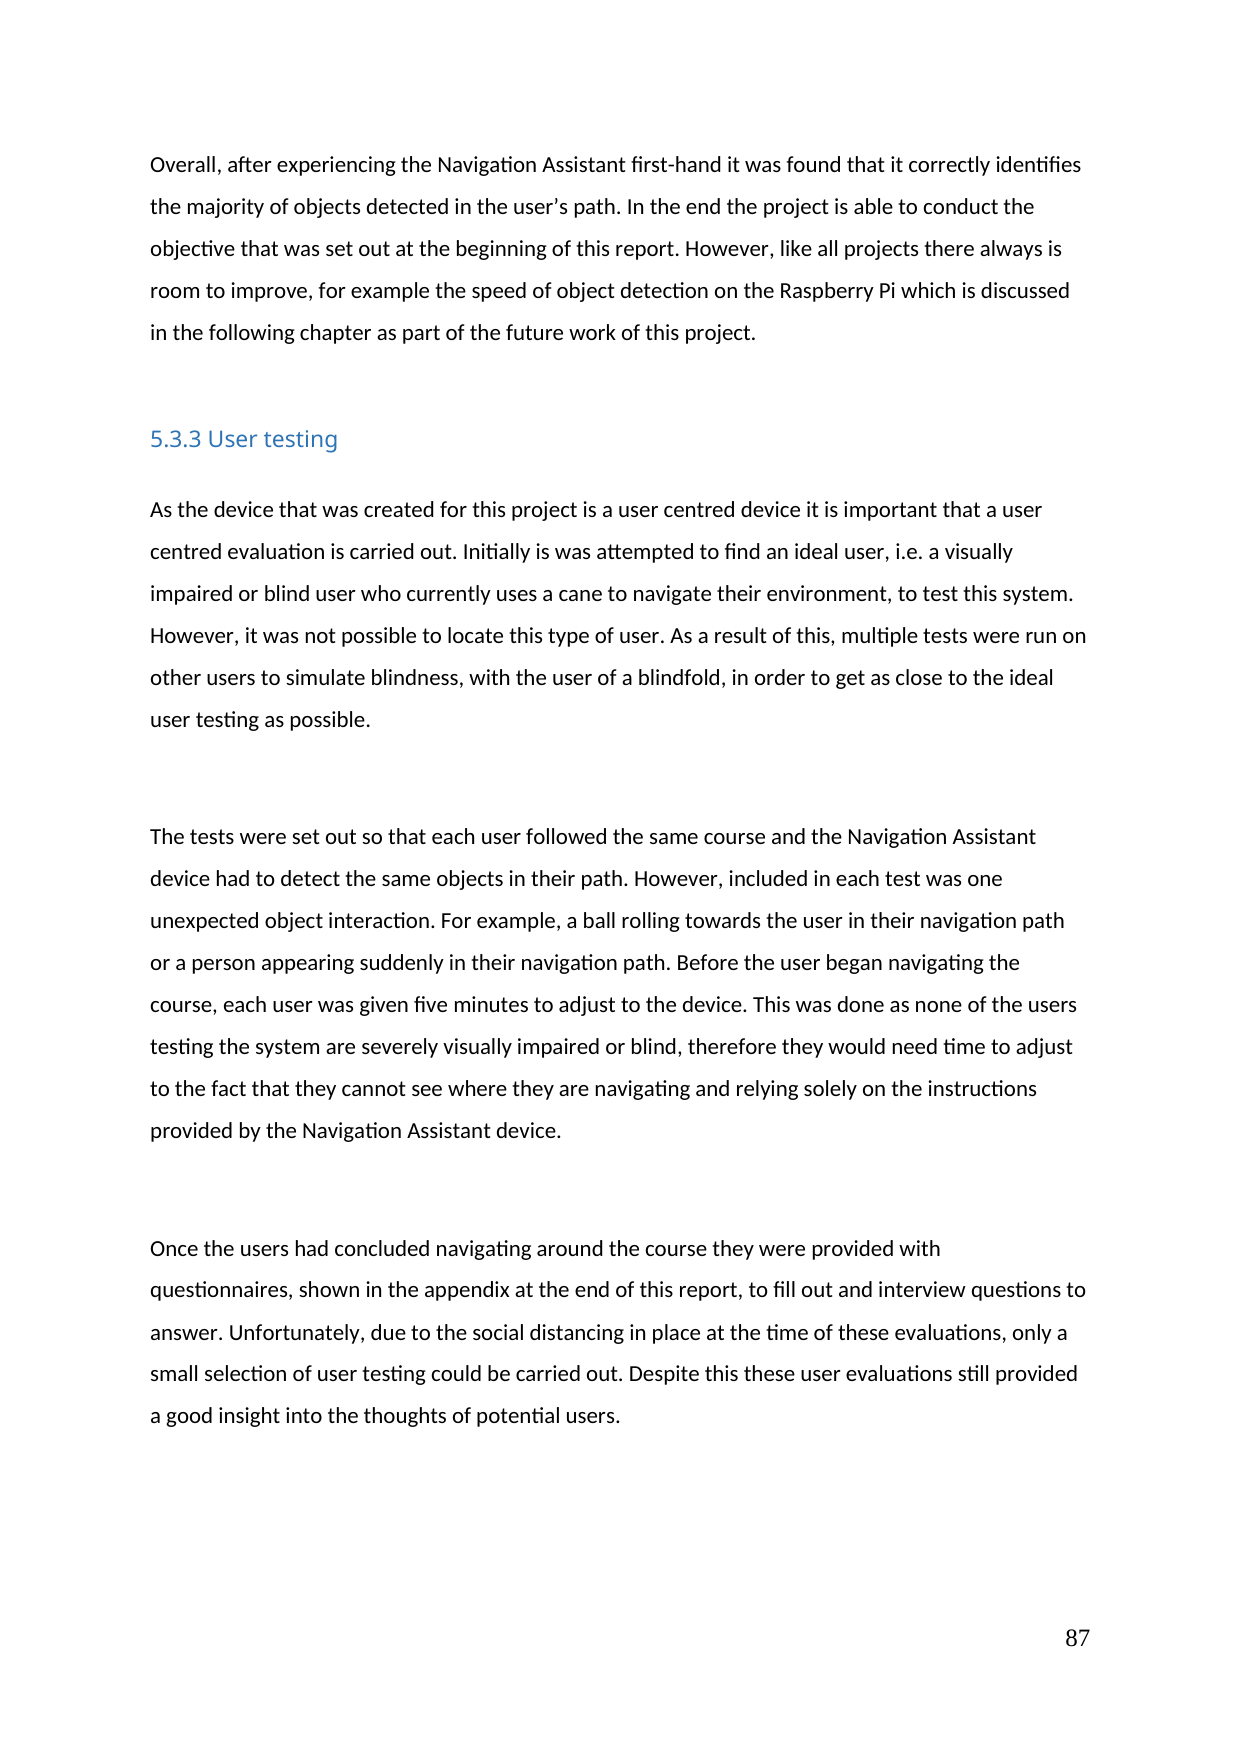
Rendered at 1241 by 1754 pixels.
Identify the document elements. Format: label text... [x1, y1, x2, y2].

text As the device that was created for this project is a user centred device it is important that a user centred evaluation is carried out. Initially is was attempted to find an ideal user, i.e. a visually impaired or blind user who currently uses a cane to navigate their environment, to test this system. However, it was not possible to locate this type of user. As a result of this, multiple tests were run on other users to simulate blindness, with the user of a blindfold, in order to get as close to the ideal user testing as possible. [150, 495, 1090, 733]
text Overall, after experiencing the Navigation Assistant first-hand it was found that it correctly identifies the majority of objects detected in the user’s path. In the end the project is able to conduct the objective that was set out at the beginning of this report. However, like all projects there always is room to improve, for example the speed of object detection on the Raspberry Pi which is discussed in the following chapter as part of the future work of this project. [150, 150, 1090, 346]
subtitle 5.3.3 User testing [150, 423, 1090, 455]
text The tests were set out so that each user followed the same course and the Navigation Assistant device had to detect the same objects in their path. However, included in each test was one unexpected object interaction. For example, a ball rolling towards the user in their navigation path or a person appearing suddenly in their navigation path. Before the user began navigating the course, each user was given five minutes to adjust to the device. This was done as none of the users testing the system are severely visually impaired or blind, therefore they would need time to adjust to the fact that they cannot see where they are navigating and relying solely on the instructions provided by the Navigation Assistant device. [150, 822, 1090, 1144]
text Once the users had concluded navigating around the course they were provided with questionnaires, shown in the appendix at the end of this report, to fill out and interview questions to answer. Unfortunately, due to the social distancing in place at the time of these evaluations, only a small selection of user testing could be carried out. Despite this these user evaluations still provided a good insight into the thoughts of potential users. [150, 1234, 1090, 1429]
